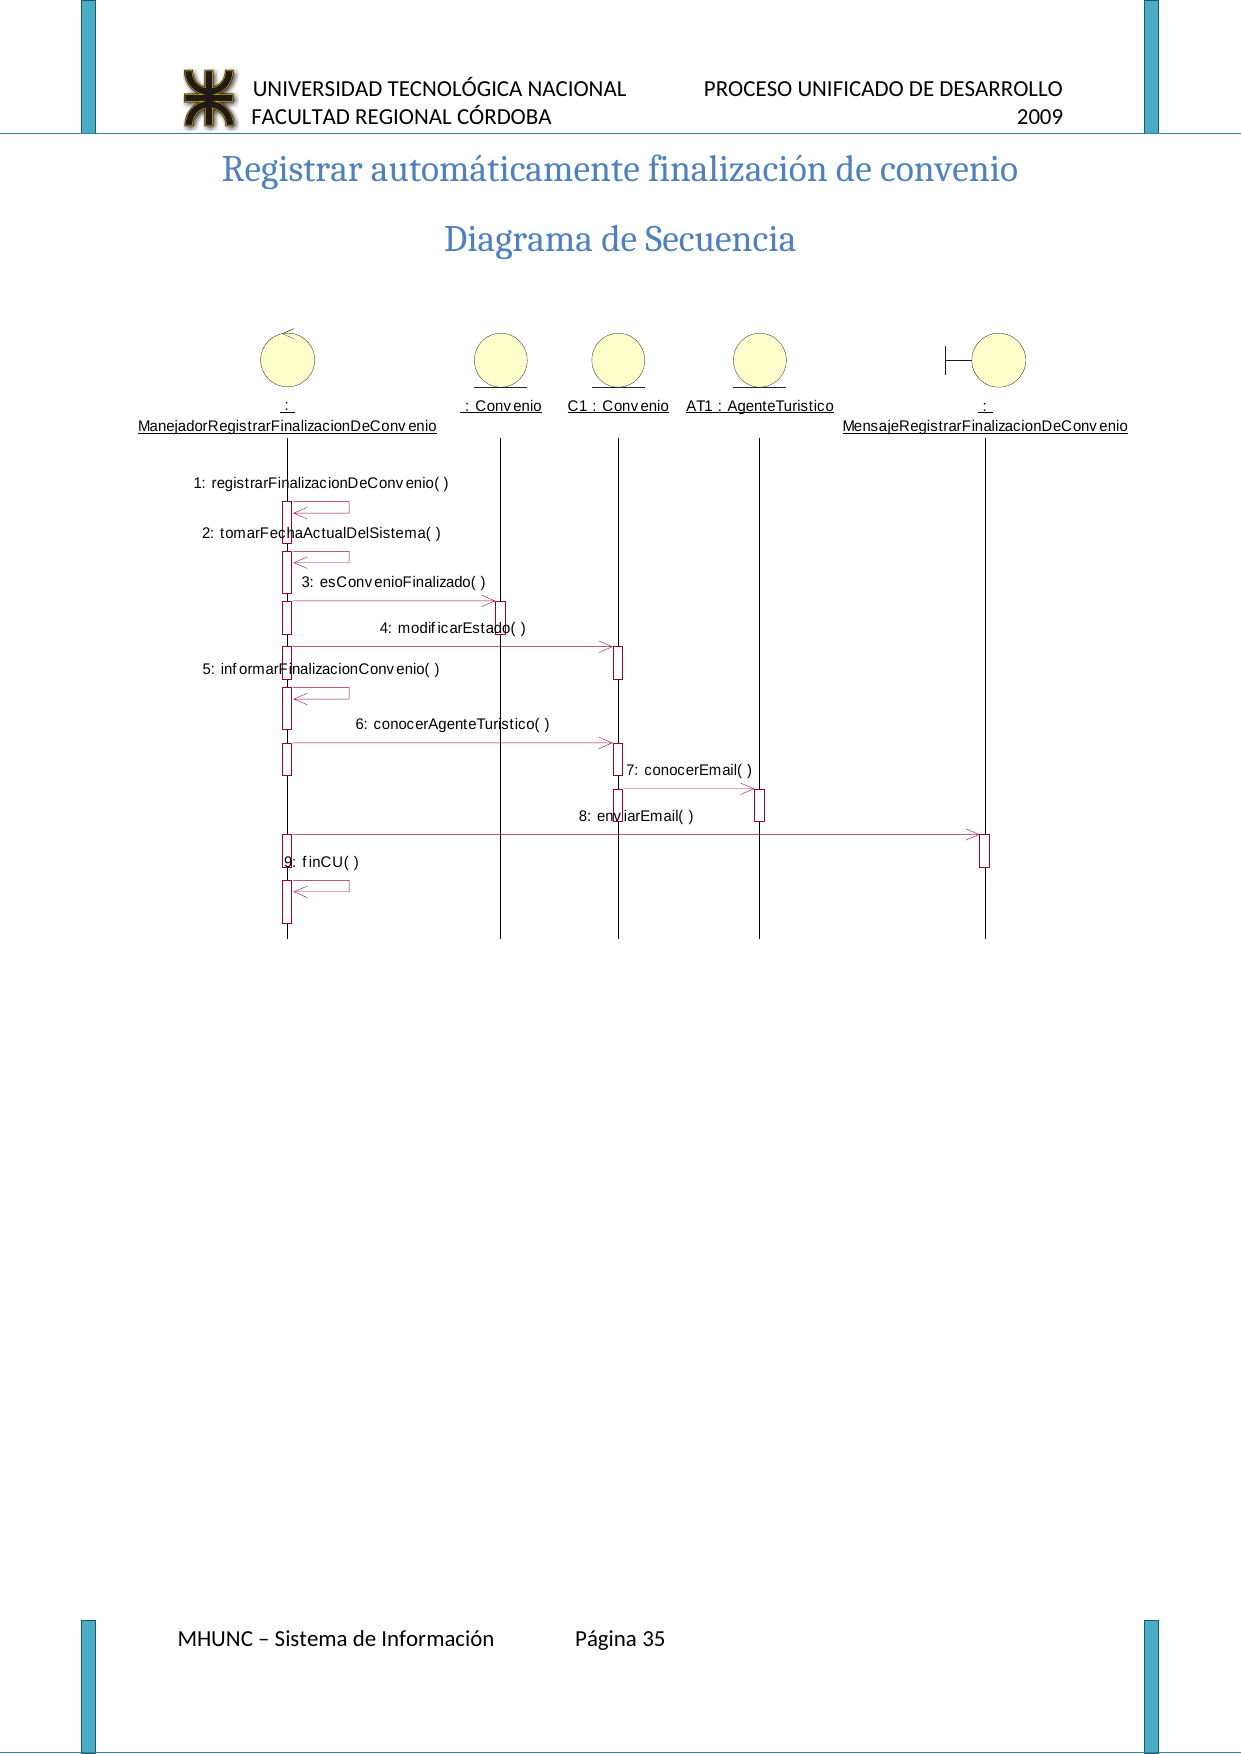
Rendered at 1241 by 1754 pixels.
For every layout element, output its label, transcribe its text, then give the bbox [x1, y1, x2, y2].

picture [182, 68, 239, 132]
subtitle Diagrama de Secuencia [177, 218, 1063, 261]
subtitle Registrar automáticamente finalización de convenio [177, 148, 1063, 191]
